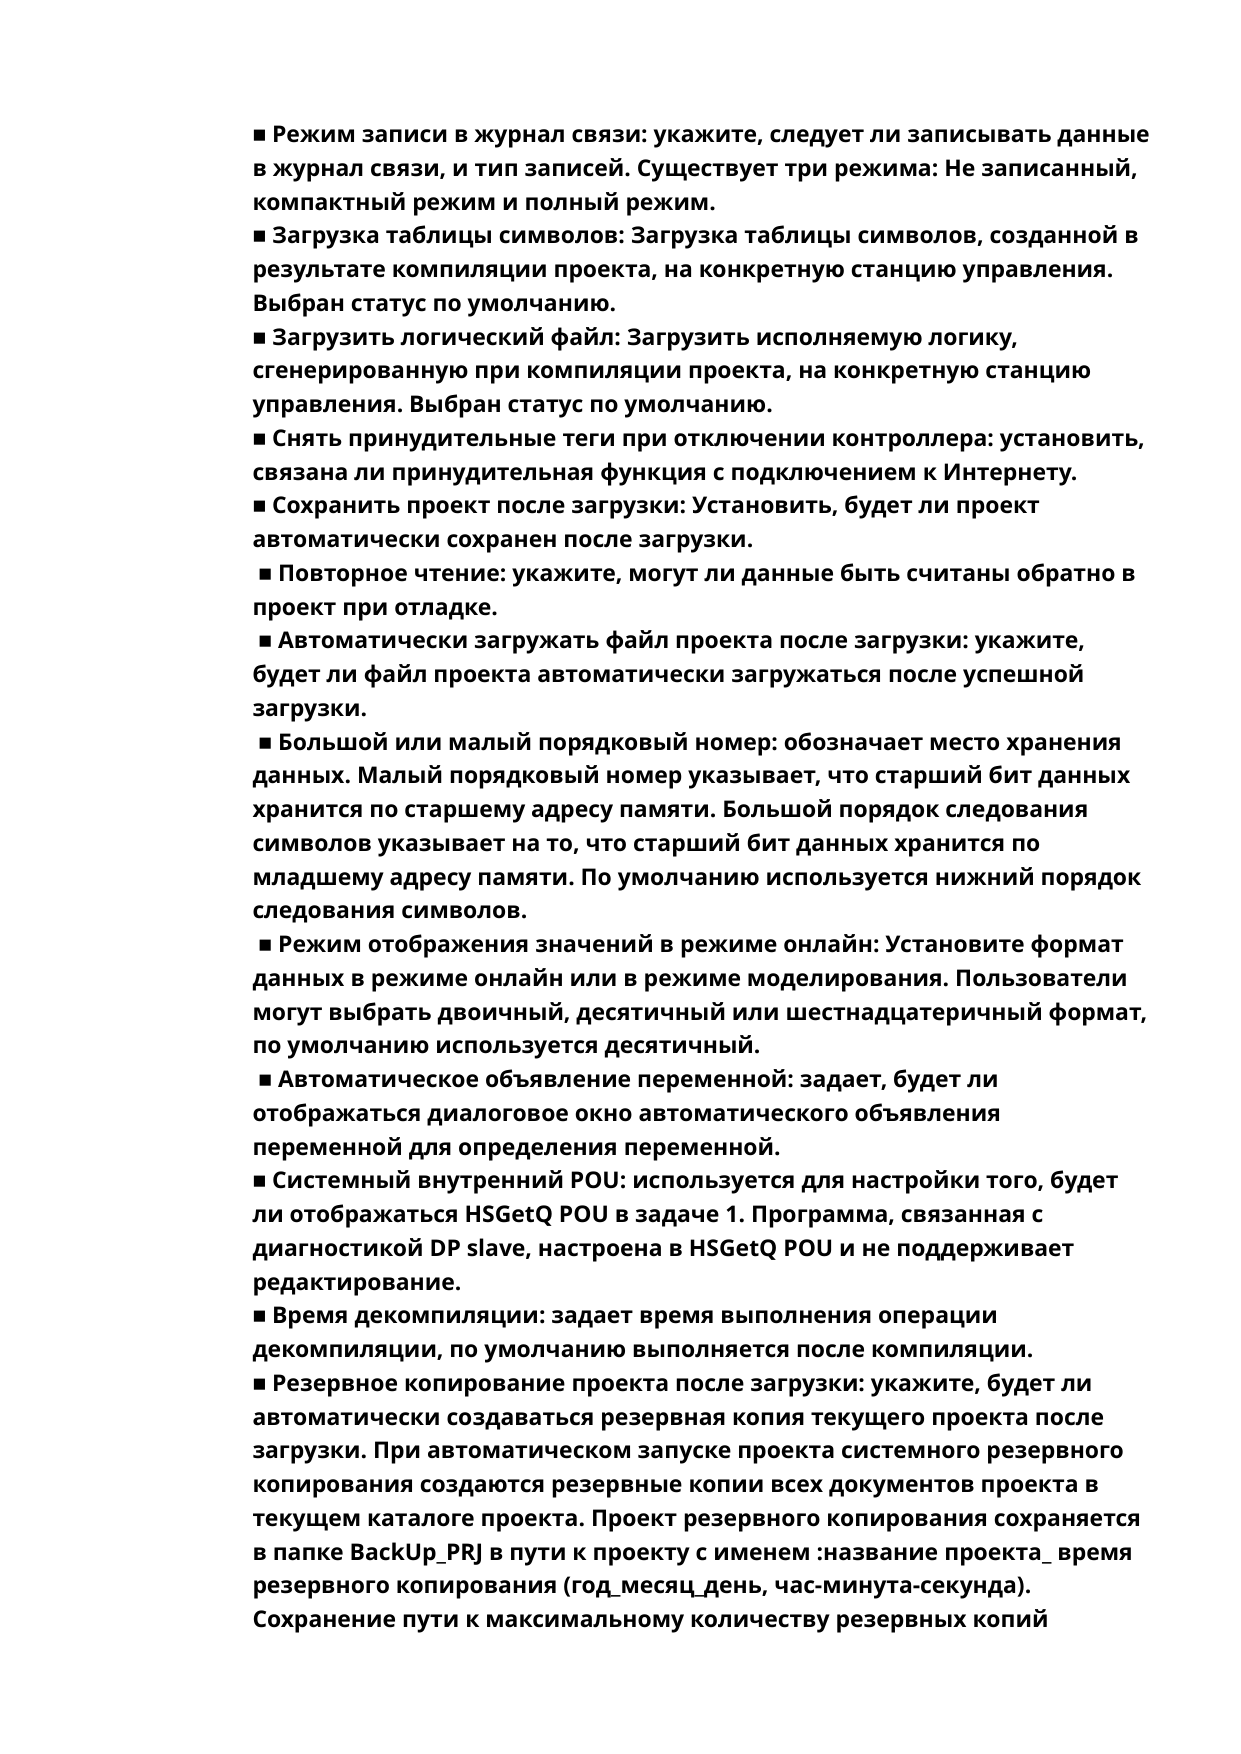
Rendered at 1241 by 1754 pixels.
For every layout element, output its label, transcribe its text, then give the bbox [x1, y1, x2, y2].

list ■ Автоматическое объявление переменной: задает, будет ли отображаться диалоговое окно автоматического объявления переменной для определения переменной. [252, 1063, 1152, 1162]
list ■ Снять принудительные теги при отключении контроллера: установить, связана ли принудительная функция с подключением к Интернету. [252, 422, 1152, 487]
list ■ Загрузить логический файл: Загрузить исполняемую логику, сгенерированную при компиляции проекта, на конкретную станцию управления. Выбран статус по умолчанию. [252, 321, 1152, 419]
list ■ Повторное чтение: укажите, могут ли данные быть считаны обратно в проект при отладке. [252, 557, 1152, 622]
list ■ Системный внутренний POU: используется для настройки того, будет ли отображаться HSGetQ POU в задаче 1. Программа, связанная с диагностикой DP slave, настроена в HSGetQ POU и не поддерживает редактирование. [252, 1164, 1152, 1297]
list ■ Автоматически загружать файл проекта после загрузки: укажите, будет ли файл проекта автоматически загружаться после успешной загрузки. [252, 624, 1152, 723]
list ■ Время декомпиляции: задает время выполнения операции декомпиляции, по умолчанию выполняется после компиляции. [252, 1299, 1152, 1364]
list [252, 1367, 1152, 1634]
list ■ Режим записи в журнал связи: укажите, следует ли записывать данные в журнал связи, и тип записей. Существует три режима: Не записанный, компактный режим и полный режим. [252, 118, 1152, 217]
list ■ Режим отображения значений в режиме онлайн: Установите формат данных в режиме онлайн или в режиме моделирования. Пользователи могут выбрать двоичный, десятичный или шестнадцатеричный формат, по умолчанию используется десятичный. [252, 928, 1152, 1061]
list ■ Загрузка таблицы символов: Загрузка таблицы символов, созданной в результате компиляции проекта, на конкретную станцию управления. Выбран статус по умолчанию. [252, 219, 1152, 318]
list ■ Большой или малый порядковый номер: обозначает место хранения данных. Малый порядковый номер указывает, что старший бит данных хранится по старшему адресу памяти. Большой порядок следования символов указывает на то, что старший бит данных хранится по младшему адресу памяти. По умолчанию используется нижний порядок следования символов. [252, 726, 1152, 926]
list ■ Сохранить проект после загрузки: Установить, будет ли проект автоматически сохранен после загрузки. [252, 489, 1152, 554]
